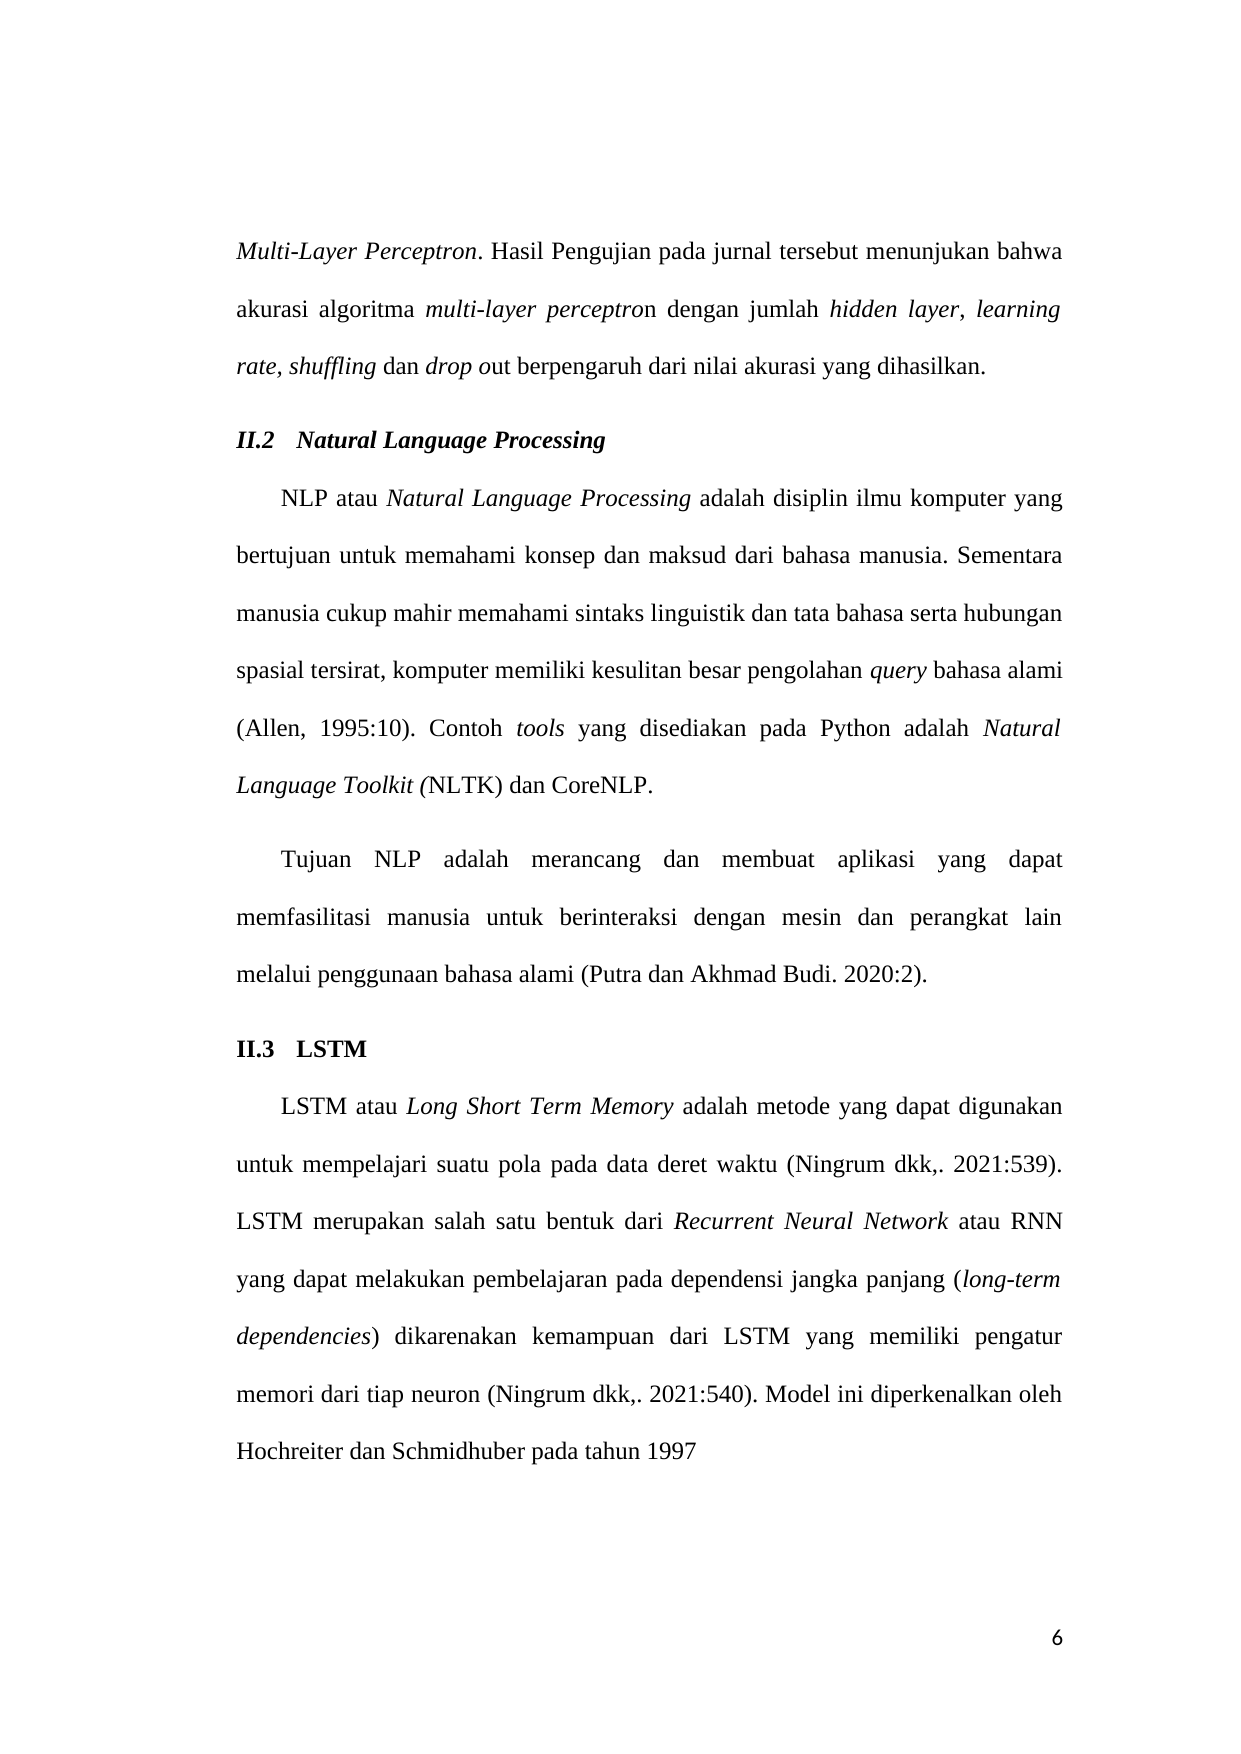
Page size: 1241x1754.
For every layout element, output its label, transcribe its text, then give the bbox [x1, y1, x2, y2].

subtitle LSTM [236, 1034, 1063, 1062]
subtitle Natural Language Processing [236, 425, 1063, 454]
text LSTM atau Long Short Term Memory adalah metode yang dapat digunakan untuk mempelajari suatu pola pada data deret waktu (Ningrum dkk,. 2021:539). LSTM merupakan salah satu bentuk dari Recurrent Neural Network atau RNN yang dapat melakukan pembelajaran pada dependensi jangka panjang (long-term dependencies) dikarenakan kemampuan dari LSTM yang memiliki pengatur memori dari tiap neuron (Ningrum dkk,. 2021:540). Model ini diperkenalkan oleh Hochreiter dan Schmidhuber pada tahun 1997 [236, 1091, 1063, 1465]
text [236, 236, 1063, 380]
text NLP atau Natural Language Processing adalah disiplin ilmu komputer yang bertujuan untuk memahami konsep dan maksud dari bahasa manusia. Sementara manusia cukup mahir memahami sintaks linguistik dan tata bahasa serta hubungan spasial tersirat, komputer memiliki kesulitan besar pengolahan query bahasa alami (Allen, 1995:10). Contoh tools yang disediakan pada Python adalah Natural Language Toolkit (NLTK) dan CoreNLP. [236, 483, 1063, 799]
text Tujuan NLP adalah merancang dan membuat aplikasi yang dapat memfasilitasi manusia untuk berinteraksi dengan mesin dan perangkat lain melalui penggunaan bahasa alami. [236, 844, 1063, 988]
